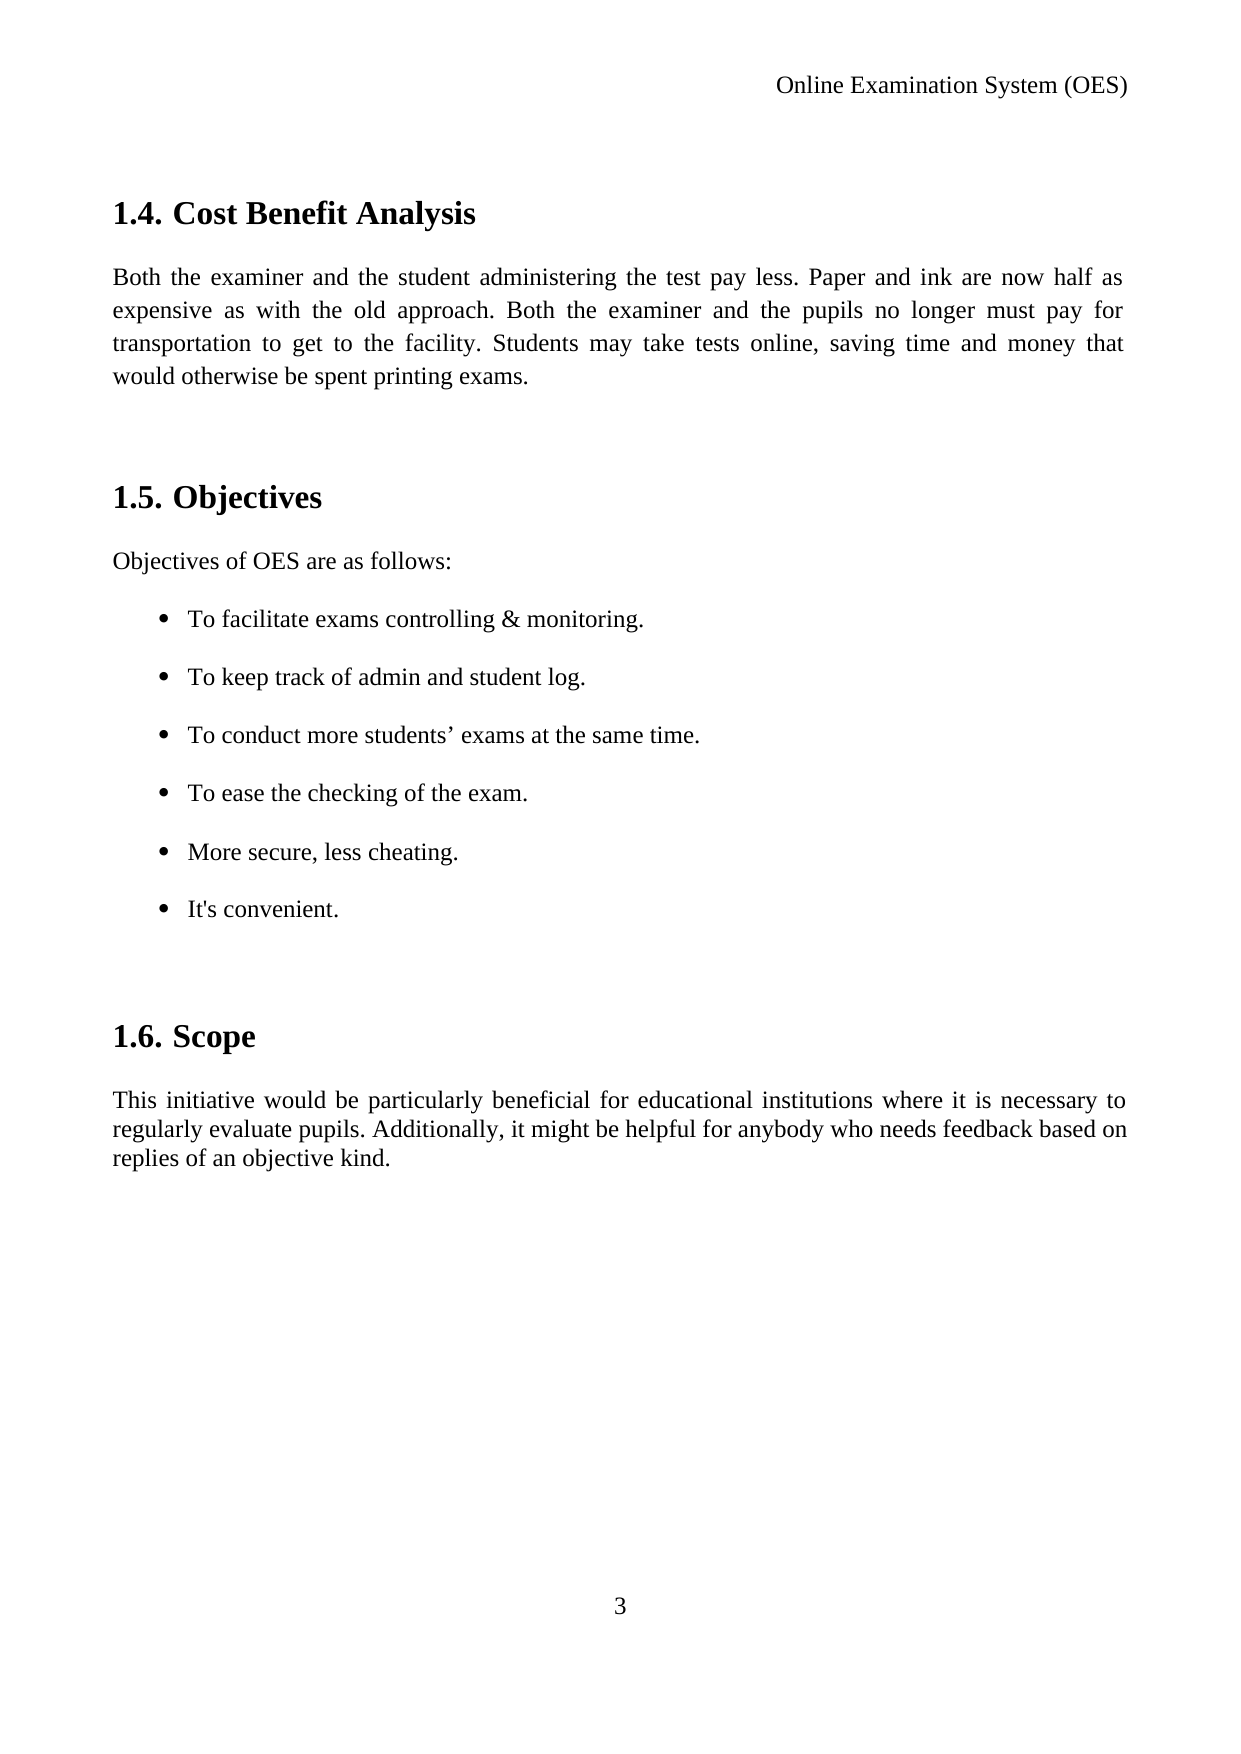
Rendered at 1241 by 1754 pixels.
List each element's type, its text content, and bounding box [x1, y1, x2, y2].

list It's convenient. [159, 894, 1125, 923]
list To facilitate exams controlling & monitoring. [159, 604, 1125, 633]
text This initiative would be particularly beneficial for educational institutions where it is necessary to regularly evaluate pupils. Additionally, it might be helpful for anybody who needs feedback based on replies of an objective kind. [112, 1085, 1128, 1171]
text Both the examiner and the student administering the test pay less. Paper and ink are now half as expensive as with the old approach. Both the examiner and the pupils no longer must pay for transportation to get to the facility. Students may take tests online, saving time and money that would otherwise be spent printing exams. [112, 262, 1125, 390]
list To conduct more students’ exams at the same time. [159, 721, 1125, 749]
subtitle Cost Benefit Analysis [112, 193, 1125, 232]
subtitle Scope [112, 1016, 1125, 1054]
list To keep track of admin and student log. [159, 662, 1125, 691]
subtitle Objectives [112, 477, 1125, 516]
text Objectives of OES are as follows: [112, 546, 1125, 575]
list More secure, less cheating. [159, 837, 1125, 865]
list To ease the checking of the exam. [159, 778, 1125, 807]
